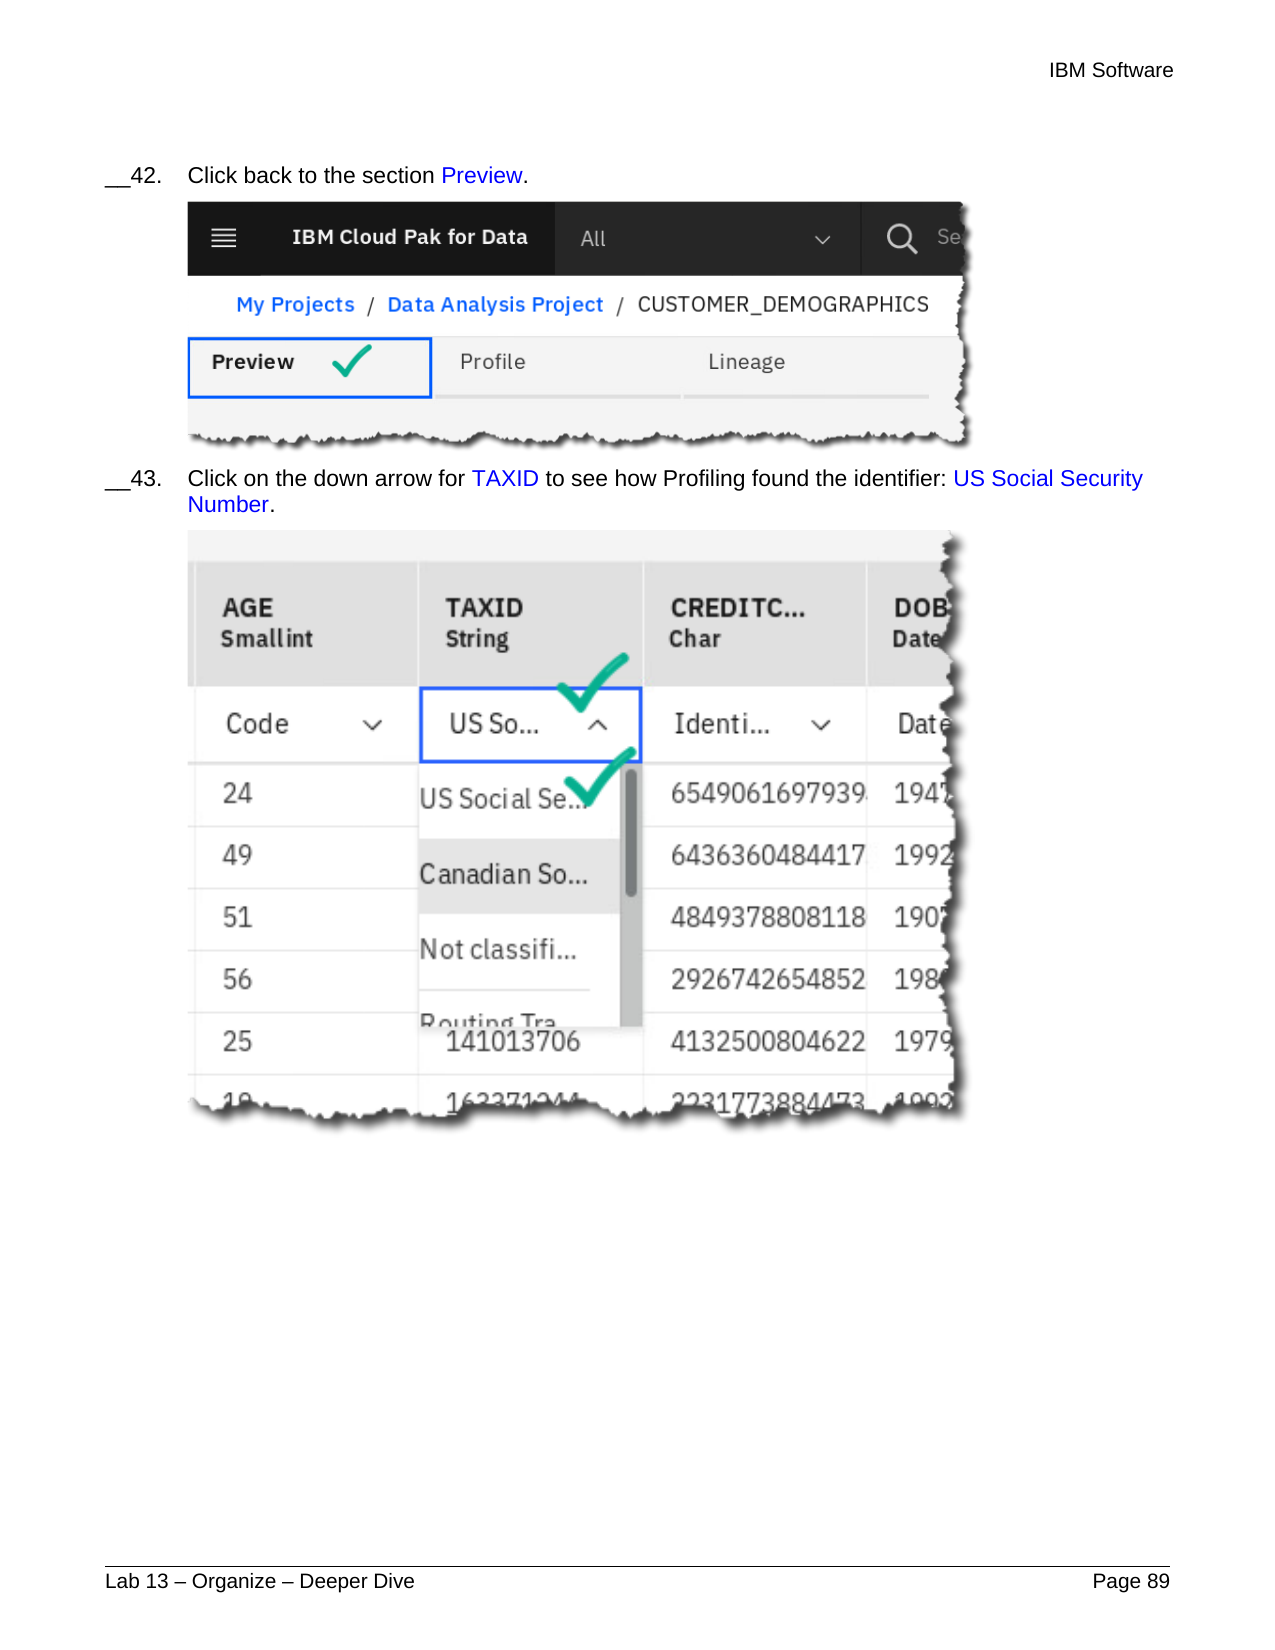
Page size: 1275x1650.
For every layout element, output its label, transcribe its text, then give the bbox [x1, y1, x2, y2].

list Click back to the section Preview. [105, 162, 1170, 189]
picture [187, 530, 975, 1138]
picture [187, 201, 976, 453]
list Click on the down arrow for TAXID to see how Profiling found the identifier: US Social Security Number. [105, 465, 1170, 517]
